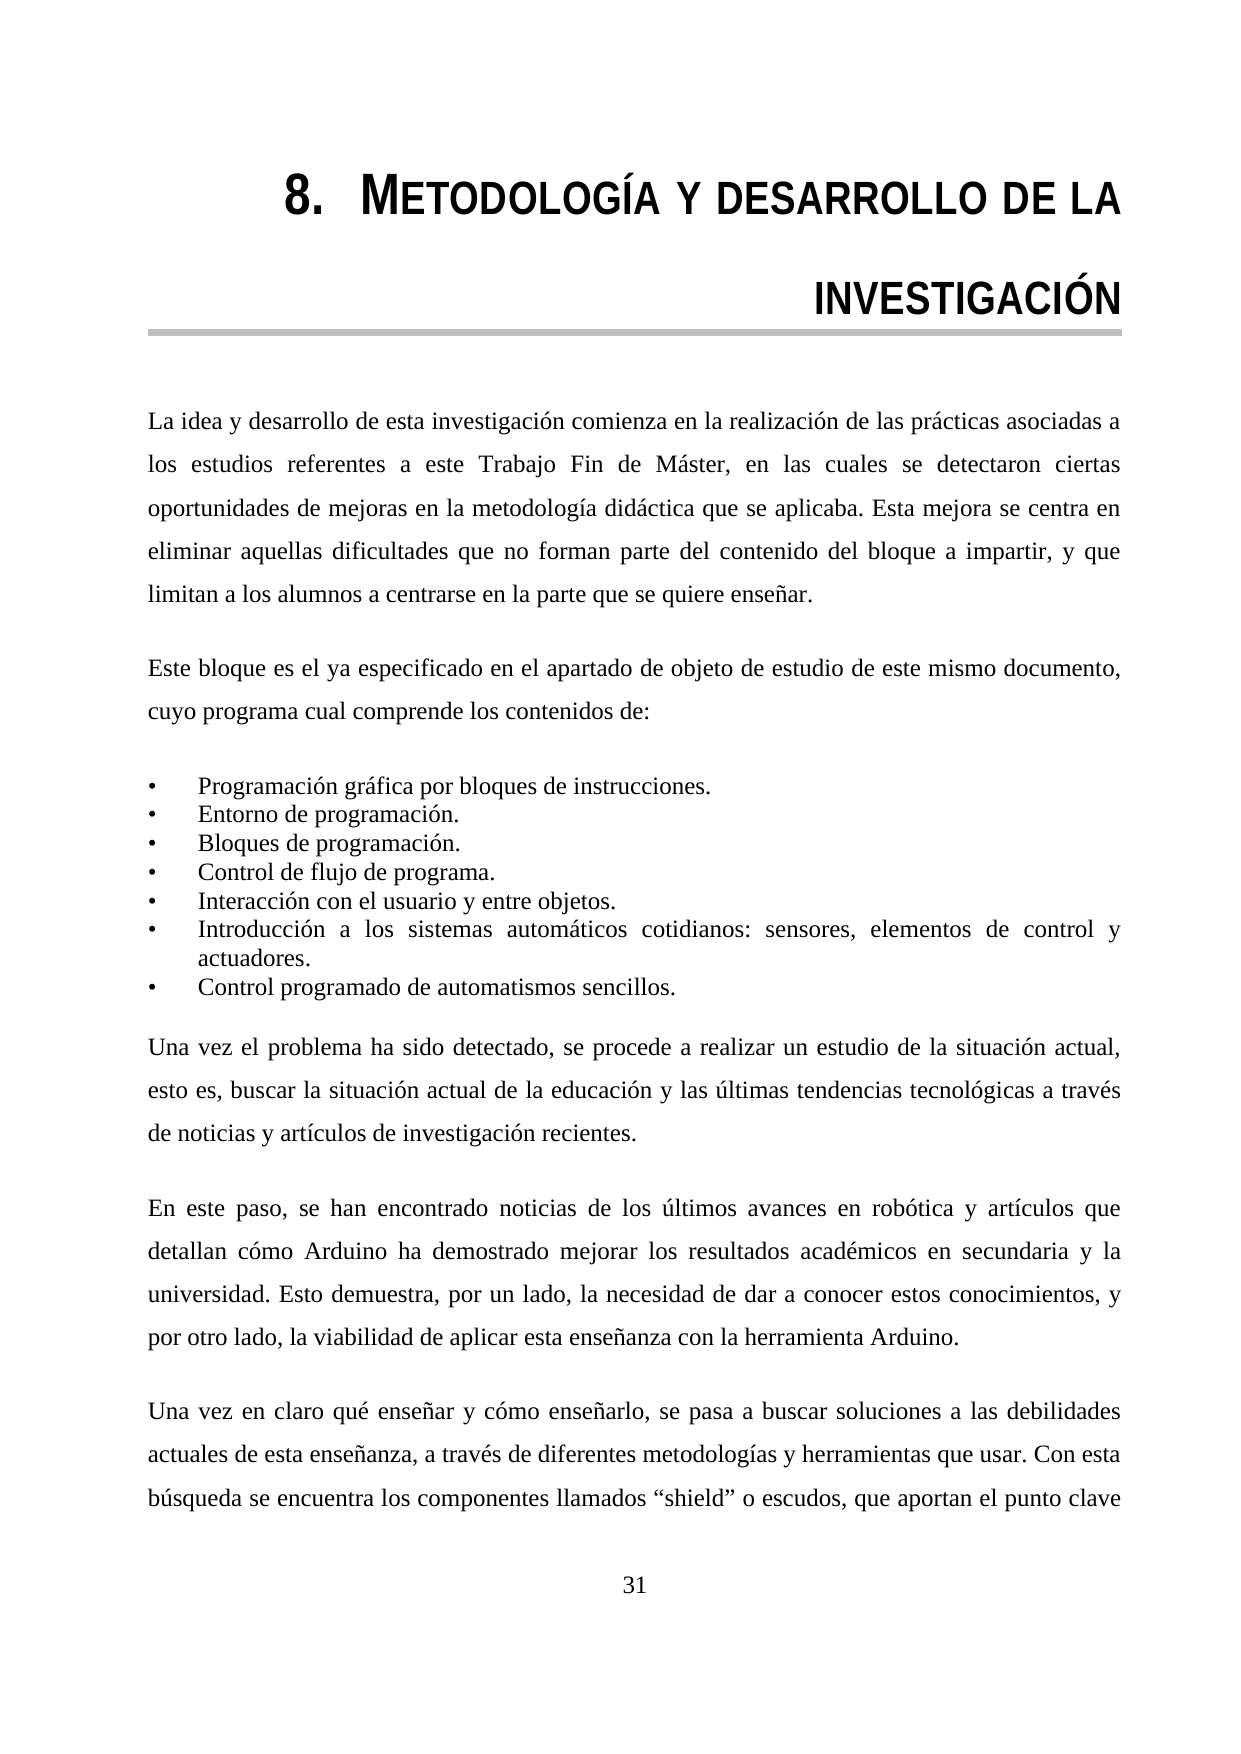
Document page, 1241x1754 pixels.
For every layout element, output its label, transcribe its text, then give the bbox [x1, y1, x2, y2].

text En este paso, se han encontrado noticias de los últimos avances en robótica y artículos que detallan cómo Arduino ha demostrado mejorar los resultados académicos en secundaria y la universidad. Esto demuestra, por un lado, la necesidad de dar a conocer estos conocimientos, y por otro lado, la viabilidad de aplicar esta enseñanza con la herramienta Arduino. [148, 1193, 1122, 1351]
list Control programado de automatismos sencillos. [148, 972, 1122, 1001]
list Programación gráfica por bloques de instrucciones. [148, 771, 1122, 799]
text Este bloque es el ya especificado en el apartado de objeto de estudio de este mismo documento, cuyo programa cual comprende los contenidos de: [148, 653, 1122, 725]
list Bloques de programación. [148, 828, 1122, 857]
list Interacción con el usuario y entre objetos. [148, 886, 1122, 914]
list Entorno de programación. [148, 799, 1122, 828]
list Control de flujo de programa. [148, 857, 1122, 886]
subtitle Metodología y desarrollo de la investigación [148, 160, 1122, 329]
list Introducción a los sistemas automáticos cotidianos: sensores, elementos de control y actuadores. [148, 914, 1122, 972]
text Una vez el problema ha sido detectado, se procede a realizar un estudio de la situación actual, esto es, buscar la situación actual de la educación y las últimas tendencias tecnológicas a través de noticias y artículos de investigación recientes. [148, 1032, 1122, 1147]
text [148, 1396, 1122, 1511]
text La idea y desarrollo de esta investigación comienza en la realización de las prácticas asociadas a los estudios referentes a este Trabajo Fin de Máster, en las cuales se detectaron ciertas oportunidades de mejoras en la metodología didáctica que se aplicaba. Esta mejora se centra en eliminar aquellas dificultades que no forman parte del contenido del bloque a impartir, y que limitan a los alumnos a centrarse en la parte que se quiere enseñar. [148, 406, 1122, 608]
